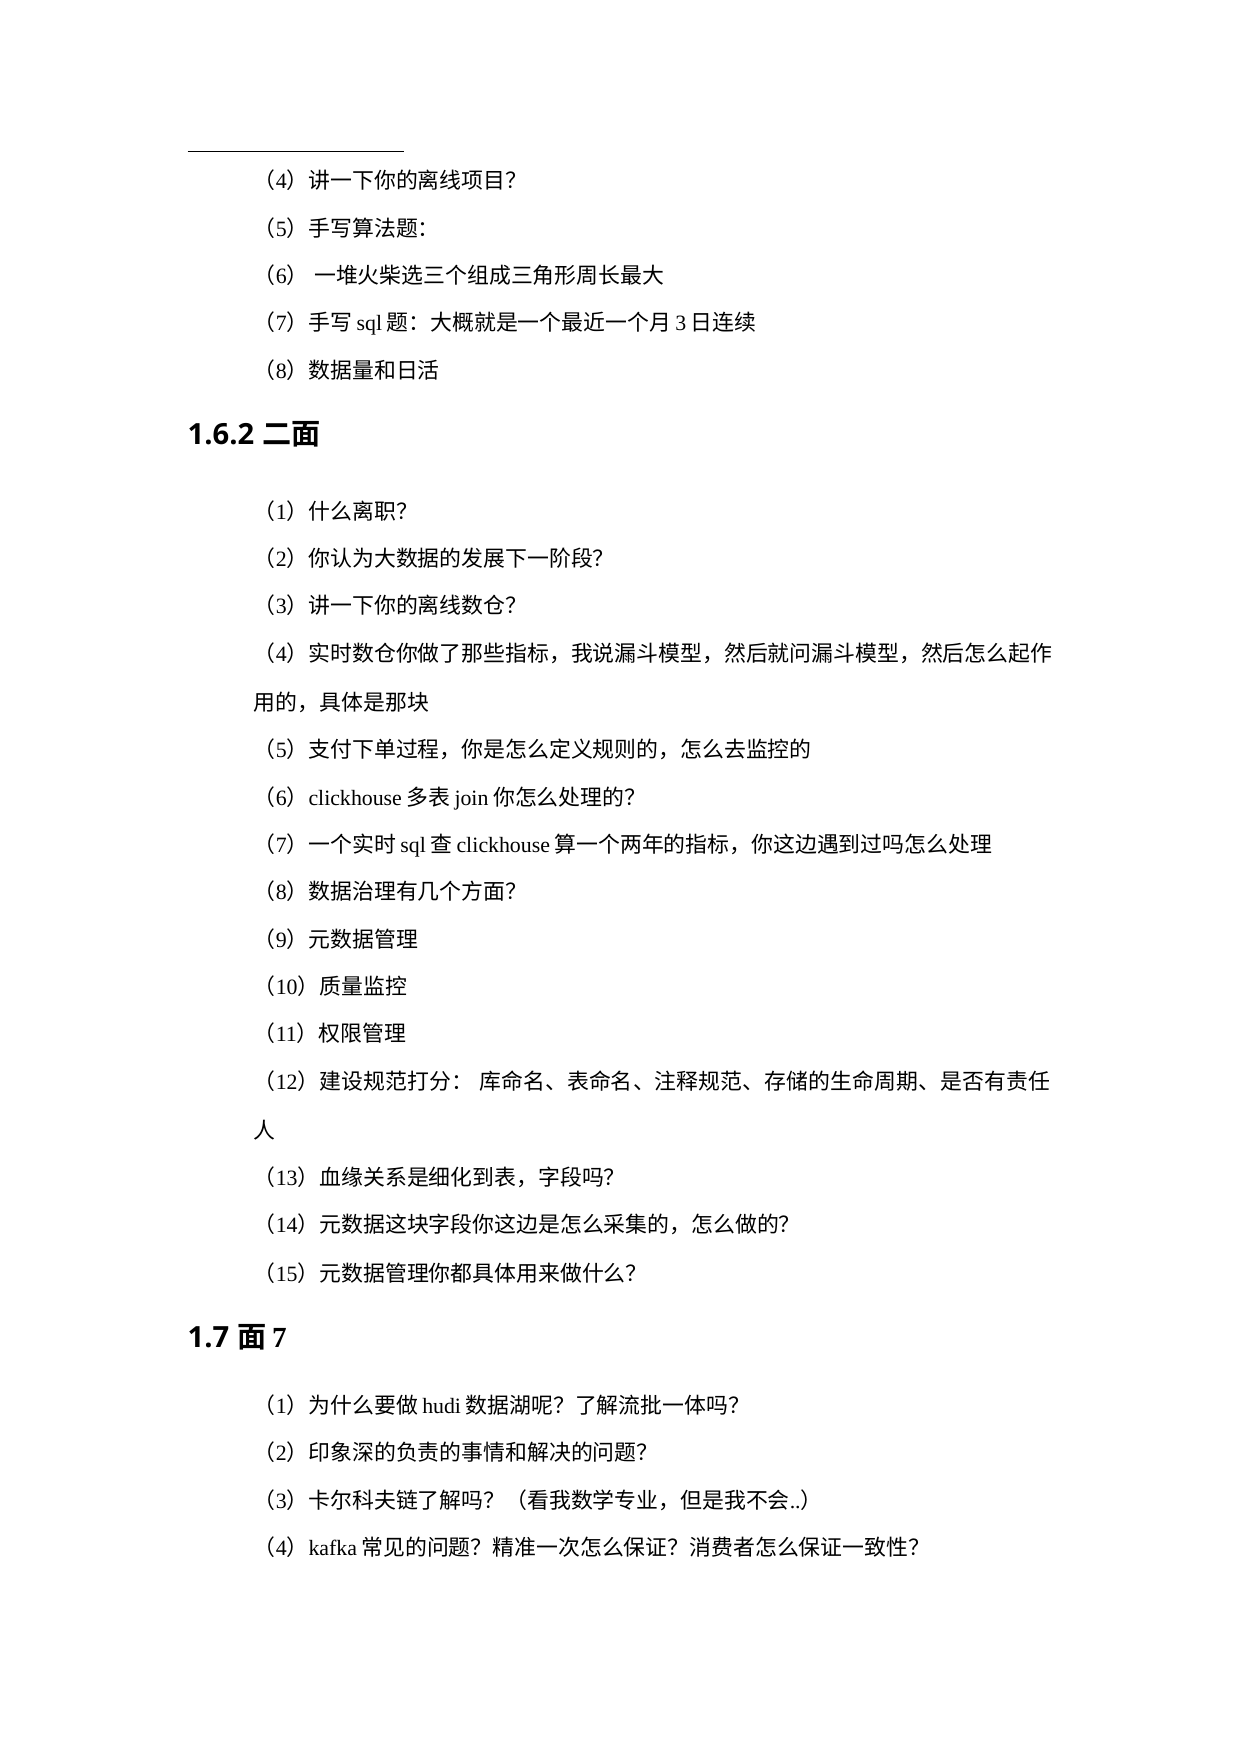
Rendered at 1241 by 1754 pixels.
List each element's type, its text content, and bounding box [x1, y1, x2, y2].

list 元数据管理你都具体用来做什么？ [254, 1255, 1053, 1288]
list 数据量和日活 [254, 353, 1053, 386]
subtitle 面7 [187, 1304, 1053, 1369]
list 什么离职？ [254, 494, 1053, 527]
list 讲一下你的离线数仓？ [254, 589, 1053, 622]
list 为什么要做hudi数据湖呢？了解流批一体吗？ [254, 1388, 1053, 1421]
list 质量监控 [254, 970, 1053, 1002]
list 建设规范打分： 库命名、表命名、注释规范、存储的生命周期、是否有责任人 [254, 1064, 1053, 1146]
list 讲一下你的离线项目？ [254, 164, 1053, 196]
list 支付下单过程，你是怎么定义规则的，怎么去监控的 [254, 733, 1053, 765]
list 元数据管理 [254, 922, 1053, 955]
list kafka常见的问题？精准一次怎么保证？消费者怎么保证一致性？ [254, 1531, 1053, 1563]
list 手写sql题：大概就是一个最近一个月3日连续 [254, 306, 1053, 338]
list 元数据这块字段你这边是怎么采集的，怎么做的？ [254, 1208, 1053, 1241]
list 一堆火柴选三个组成三角形周长最大 [254, 259, 1053, 291]
list 卡尔科夫链了解吗？（看我数学专业，但是我不会..） [254, 1483, 1053, 1516]
list clickhouse多表join你怎么处理的？ [254, 780, 1053, 813]
list 一个实时sql查clickhouse算一个两年的指标，你这边遇到过吗怎么处理 [254, 827, 1053, 860]
subtitle 二面 [187, 401, 1053, 466]
list 血缘关系是细化到表，字段吗？ [254, 1161, 1053, 1193]
list 你认为大数据的发展下一阶段？ [254, 542, 1053, 574]
list 权限管理 [254, 1017, 1053, 1049]
list 数据治理有几个方面？ [254, 875, 1053, 907]
list 实时数仓你做了那些指标，我说漏斗模型，然后就问漏斗模型，然后怎么起作用的，具体是那块 [254, 637, 1053, 718]
list 印象深的负责的事情和解决的问题？ [254, 1436, 1053, 1468]
list 手写算法题： [254, 211, 1053, 244]
